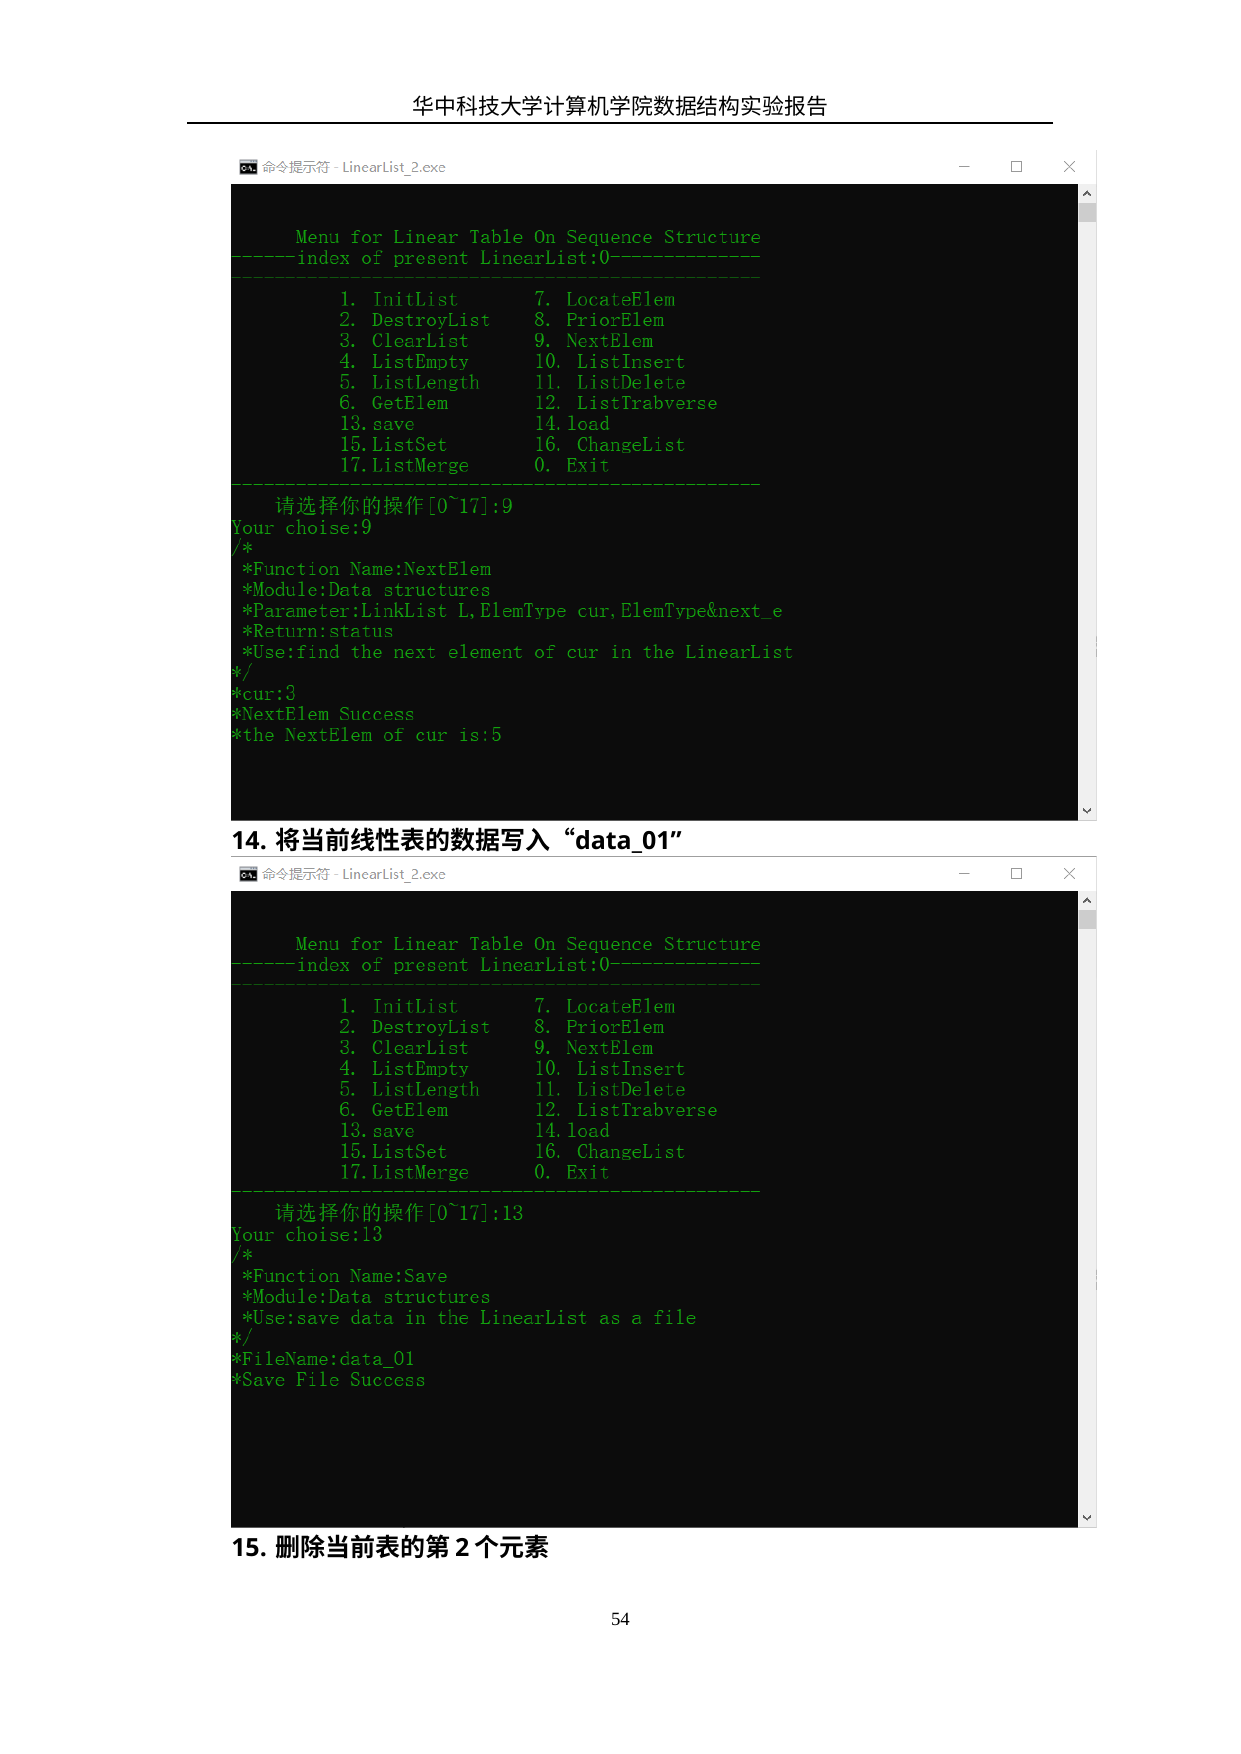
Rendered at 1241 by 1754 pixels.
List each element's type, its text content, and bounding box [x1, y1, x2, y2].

list 将当前线性表的数据写入“data_01” [187, 821, 1053, 857]
picture [231, 856, 1097, 1528]
list 删除当前表的第2个元素 [187, 1527, 1053, 1563]
picture [231, 150, 1097, 821]
